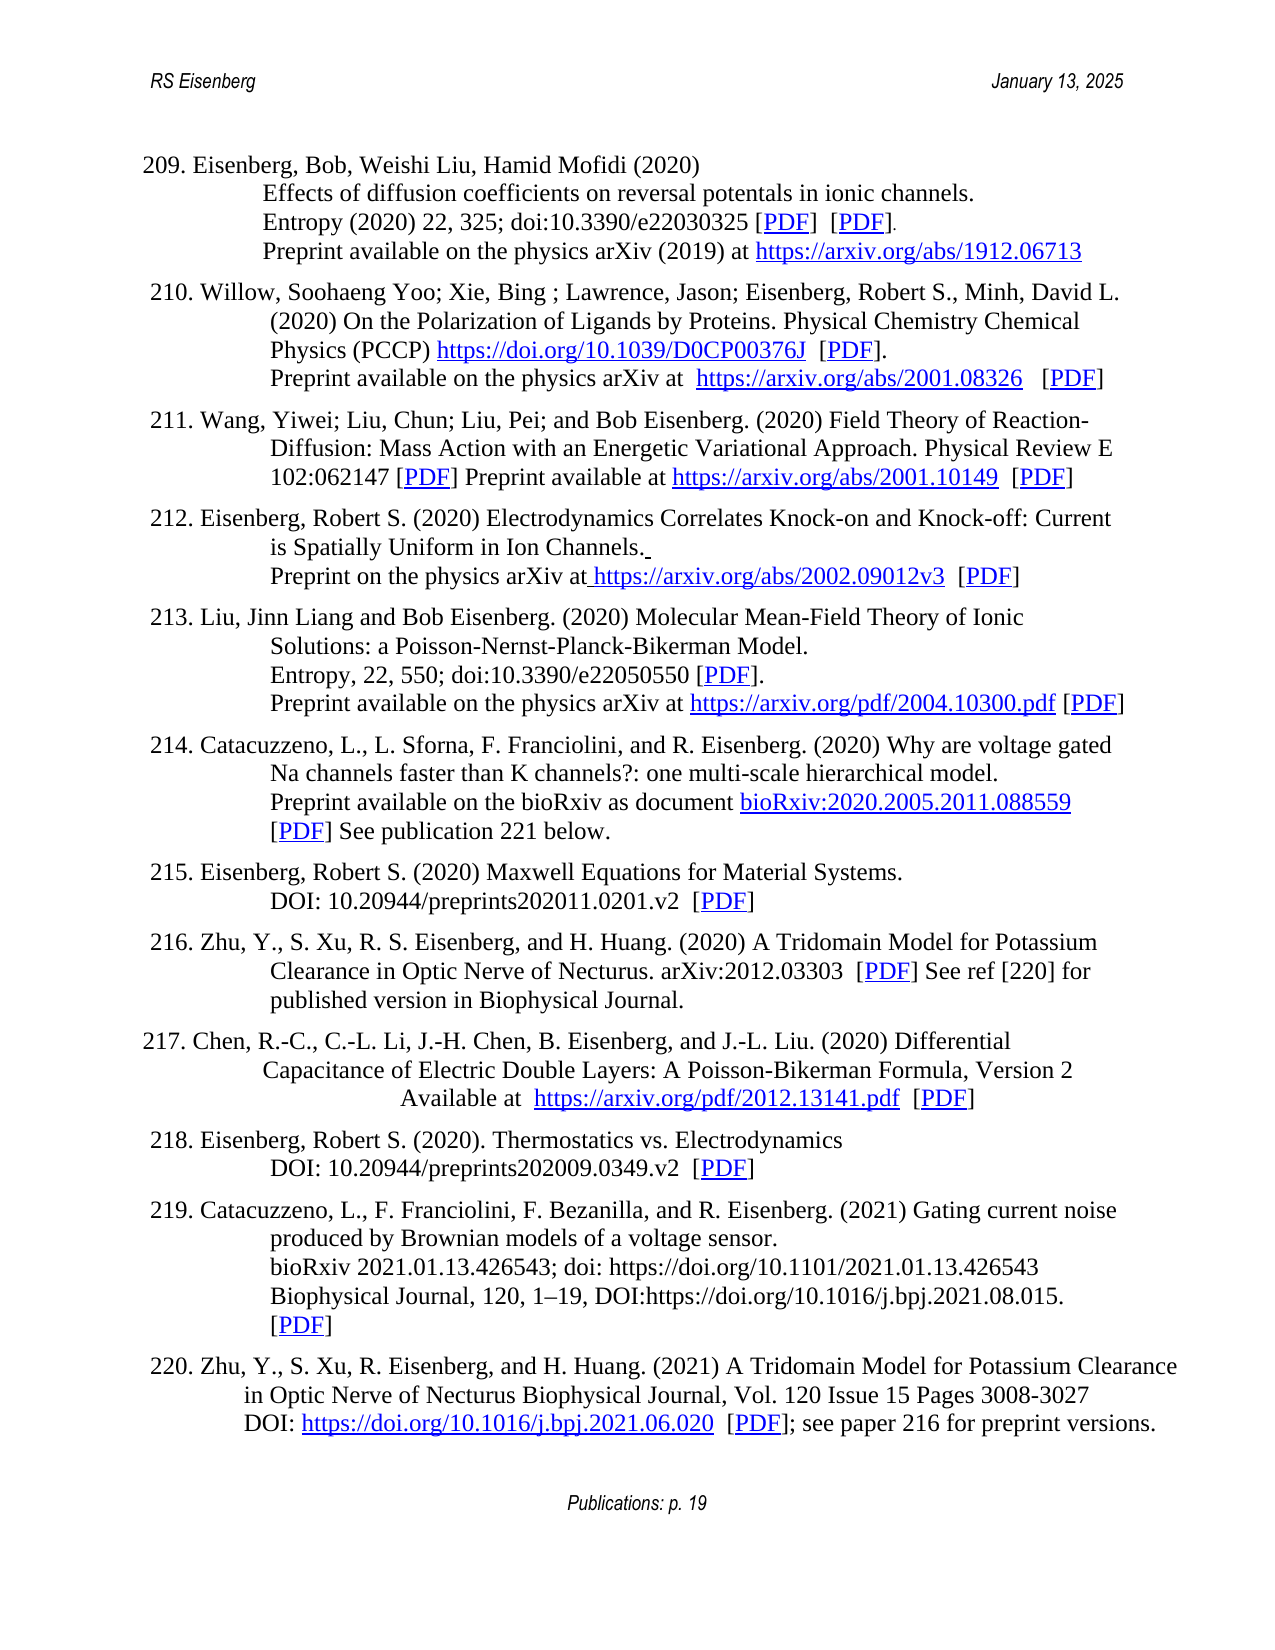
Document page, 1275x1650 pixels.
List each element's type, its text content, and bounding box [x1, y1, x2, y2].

text Entropy (2020) 22, 325; doi:10.3390/e22030325 [PDF] [PDF]. Preprint available on the physics arXiv (2019) at https://arxiv.org/abs/1912.06713 [142, 207, 1125, 265]
text 214. Catacuzzeno, L., L. Sforna, F. Franciolini, and R. Eisenberg. (2020) Why are voltage gated Na channels faster than K channels?: one multi-scale hierarchical model. Preprint available on the bioRxiv as document bioRxiv:2020.2005.2011.088559 [PDF] See publication 221 below. [150, 730, 1125, 845]
text 209. Eisenberg, Bob, Weishi Liu, Hamid Mofidi (2020) Effects of diffusion coefficients on reversal potentals in ionic channels. [142, 150, 1125, 207]
text 210. Willow, Soohaeng Yoo; Xie, Bing ; Lawrence, Jason; Eisenberg, Robert S., Minh, David L. (2020) On the Polarization of Ligands by Proteins. Physical Chemistry Chemical Physics (PCCP) https://doi.org/10.1039/D0CP00376J [PDF]. Preprint available on the physics arXiv at https://arxiv.org/abs/2001.08326 [PDF] [150, 277, 1125, 392]
text 218. Eisenberg, Robert S. (2020). Thermostatics vs. Electrodynamics DOI: 10.20944/preprints202009.0349.v2 [PDF] [150, 1125, 1125, 1182]
text 220. Zhu, Y., S. Xu, R. Eisenberg, and H. Huang. (2021) A Tridomain Model for Potassium Clearance in Optic Nerve of Necturus Biophysical Journal, Vol. 120 Issue 15 Pages 3008-3027 DOI: https://doi.org/10.1016/j.bpj.2021.06.020 [PDF]; see paper 216 for preprint versions. [150, 1351, 1181, 1437]
text 217. Chen, R.-C., C.-L. Li, J.-H. Chen, B. Eisenberg, and J.-L. Liu. (2020) Differential Capacitance of Electric Double Layers: A Poisson-Bikerman Formula, Version 2 Available at https://arxiv.org/pdf/2012.13141.pdf [PDF] [142, 1026, 1125, 1112]
text 213. Liu, Jinn Liang and Bob Eisenberg. (2020) Molecular Mean-Field Theory of Ionic Solutions: a Poisson-Nernst-Planck-Bikerman Model. Entropy, 22, 550; doi:10.3390/e22050550 [PDF]. Preprint available on the physics arXiv at https://arxiv.org/pdf/2004.10300.pdf [PDF] [150, 602, 1125, 717]
text 211. Wang, Yiwei; Liu, Chun; Liu, Pei; and Bob Eisenberg. (2020) Field Theory of Reaction-Diffusion: Mass Action with an Energetic Variational Approach. Physical Review E 102:062147 [PDF] Preprint available at https://arxiv.org/abs/2001.10149 [PDF] [150, 405, 1125, 491]
text 215. Eisenberg, Robert S. (2020) Maxwell Equations for Material Systems. DOI: 10.20944/preprints202011.0201.v2 [PDF] [150, 857, 1125, 915]
text 219. Catacuzzeno, L., F. Franciolini, F. Bezanilla, and R. Eisenberg. (2021) Gating current noise produced by Brownian models of a voltage sensor. bioRxiv 2021.01.13.426543; doi: https://doi.org/10.1101/2021.01.13.426543 Biophysical Journal, 120, 1–19, DOI:https://doi.org/10.1016/j.bpj.2021.08.015. [PDF] [150, 1195, 1125, 1338]
text 212. Eisenberg, Robert S. (2020) Electrodynamics Correlates Knock-on and Knock-off: Current is Spatially Uniform in Ion Channels. Preprint on the physics arXiv at https://arxiv.org/abs/2002.09012v3 [PDF] [150, 503, 1125, 590]
text 216. Zhu, Y., S. Xu, R. S. Eisenberg, and H. Huang. (2020) A Tridomain Model for Potassium Clearance in Optic Nerve of Necturus. arXiv:2012.03303 [PDF] See ref [220] for published version in Biophysical Journal. [150, 927, 1125, 1013]
